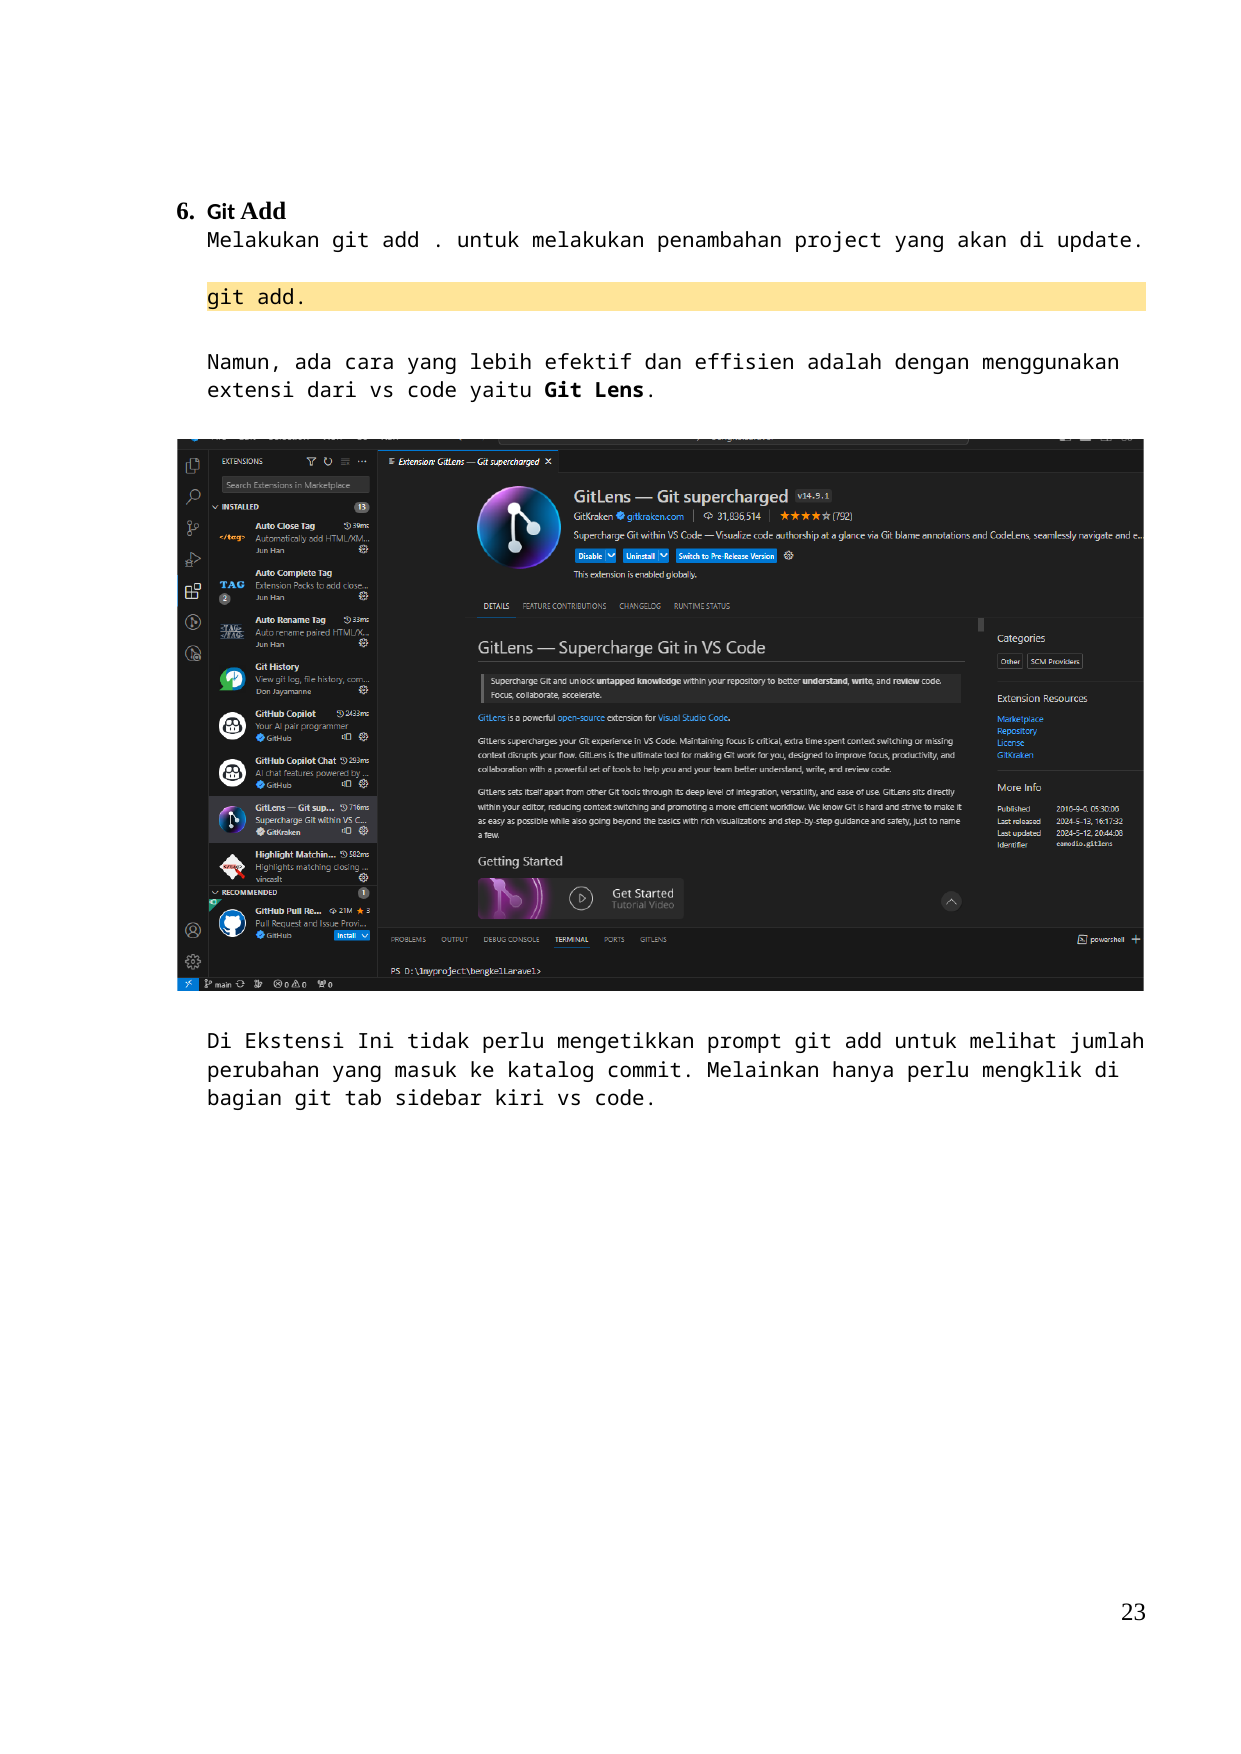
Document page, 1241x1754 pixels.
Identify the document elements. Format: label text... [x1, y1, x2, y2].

picture [177, 439, 1144, 991]
text git add. [207, 282, 1146, 311]
text Di Ekstensi Ini tidak perlu mengetikkan prompt git add untuk melihat jumlah perubahan yang masuk ke katalog commit. Melainkan hanya perlu mengklik di bagian git tab sidebar kiri vs code. [207, 1027, 1146, 1112]
text Namun, ada cara yang lebih efektif dan effisien adalah dengan menggunakan extensi dari vs code yaitu Git Lens. [207, 347, 1146, 404]
list Git Add [176, 196, 1146, 226]
text Melakukan git add . untuk melakukan penambahan project yang akan di update. [207, 226, 1146, 254]
